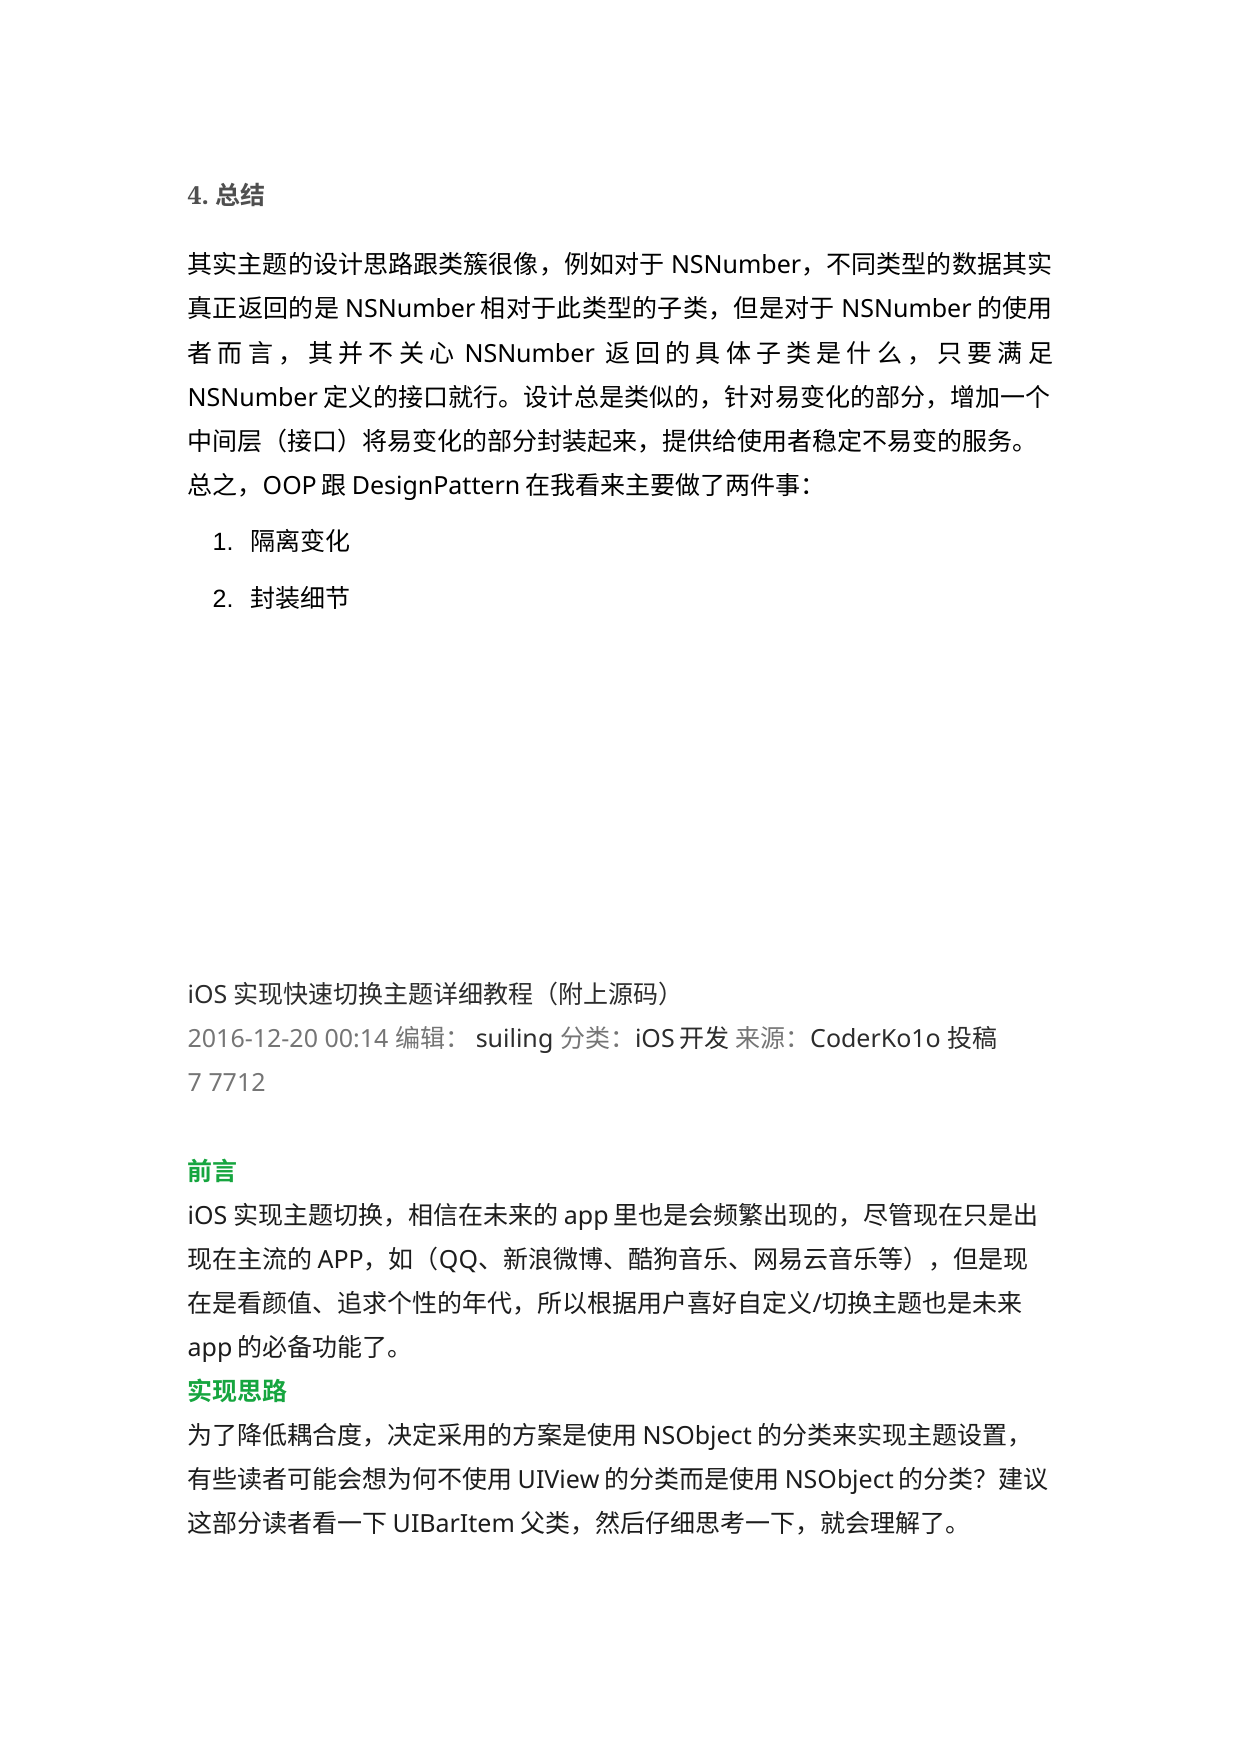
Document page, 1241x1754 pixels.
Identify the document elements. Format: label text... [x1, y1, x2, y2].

subtitle 4. 总结 [187, 172, 1053, 216]
text iOS 实现快速切换主题详细教程（附上源码） [187, 971, 1053, 1015]
text 总之，OOP跟DesignPattern在我看来主要做了两件事： [187, 461, 1053, 505]
list 隔离变化 [212, 518, 1053, 562]
text 其实主题的设计思路跟类簇很像，例如对于NSNumber，不同类型的数据其实真正返回的是NSNumber相对于此类型的子类，但是对于NSNumber的使用者而言，其并不关心NSNumber返回的具体子类是什么，只要满足NSNumber定义的接口就行。设计总是类似的，针对易变化的部分，增加一个中间层（接口）将易变化的部分封装起来，提供给使用者稳定不易变的服务。 [187, 241, 1053, 461]
text 为了降低耦合度，决定采用的方案是使用NSObject的分类来实现主题设置，有些读者可能会想为何不使用UIView的分类而是使用NSObject的分类？建议这部分读者看一下UIBarItem父类，然后仔细思考一下，就会理解了。 [187, 1412, 1053, 1544]
text 实现思路 [187, 1368, 1053, 1412]
list 封装细节 [212, 574, 1053, 618]
text 2016-12-20 00:14 编辑： suiling 分类：iOS开发 来源：CoderKo1o 投稿 [187, 1015, 1053, 1059]
text iOS 实现主题切换，相信在未来的app里也是会频繁出现的，尽管现在只是出现在主流的APP，如（QQ、新浪微博、酷狗音乐、网易云音乐等），但是现在是看颜值、追求个性的年代，所以根据用户喜好自定义/切换主题也是未来app的必备功能了。 [187, 1191, 1053, 1368]
text 7 7712 [187, 1059, 1053, 1103]
text 前言 [187, 1147, 1053, 1191]
